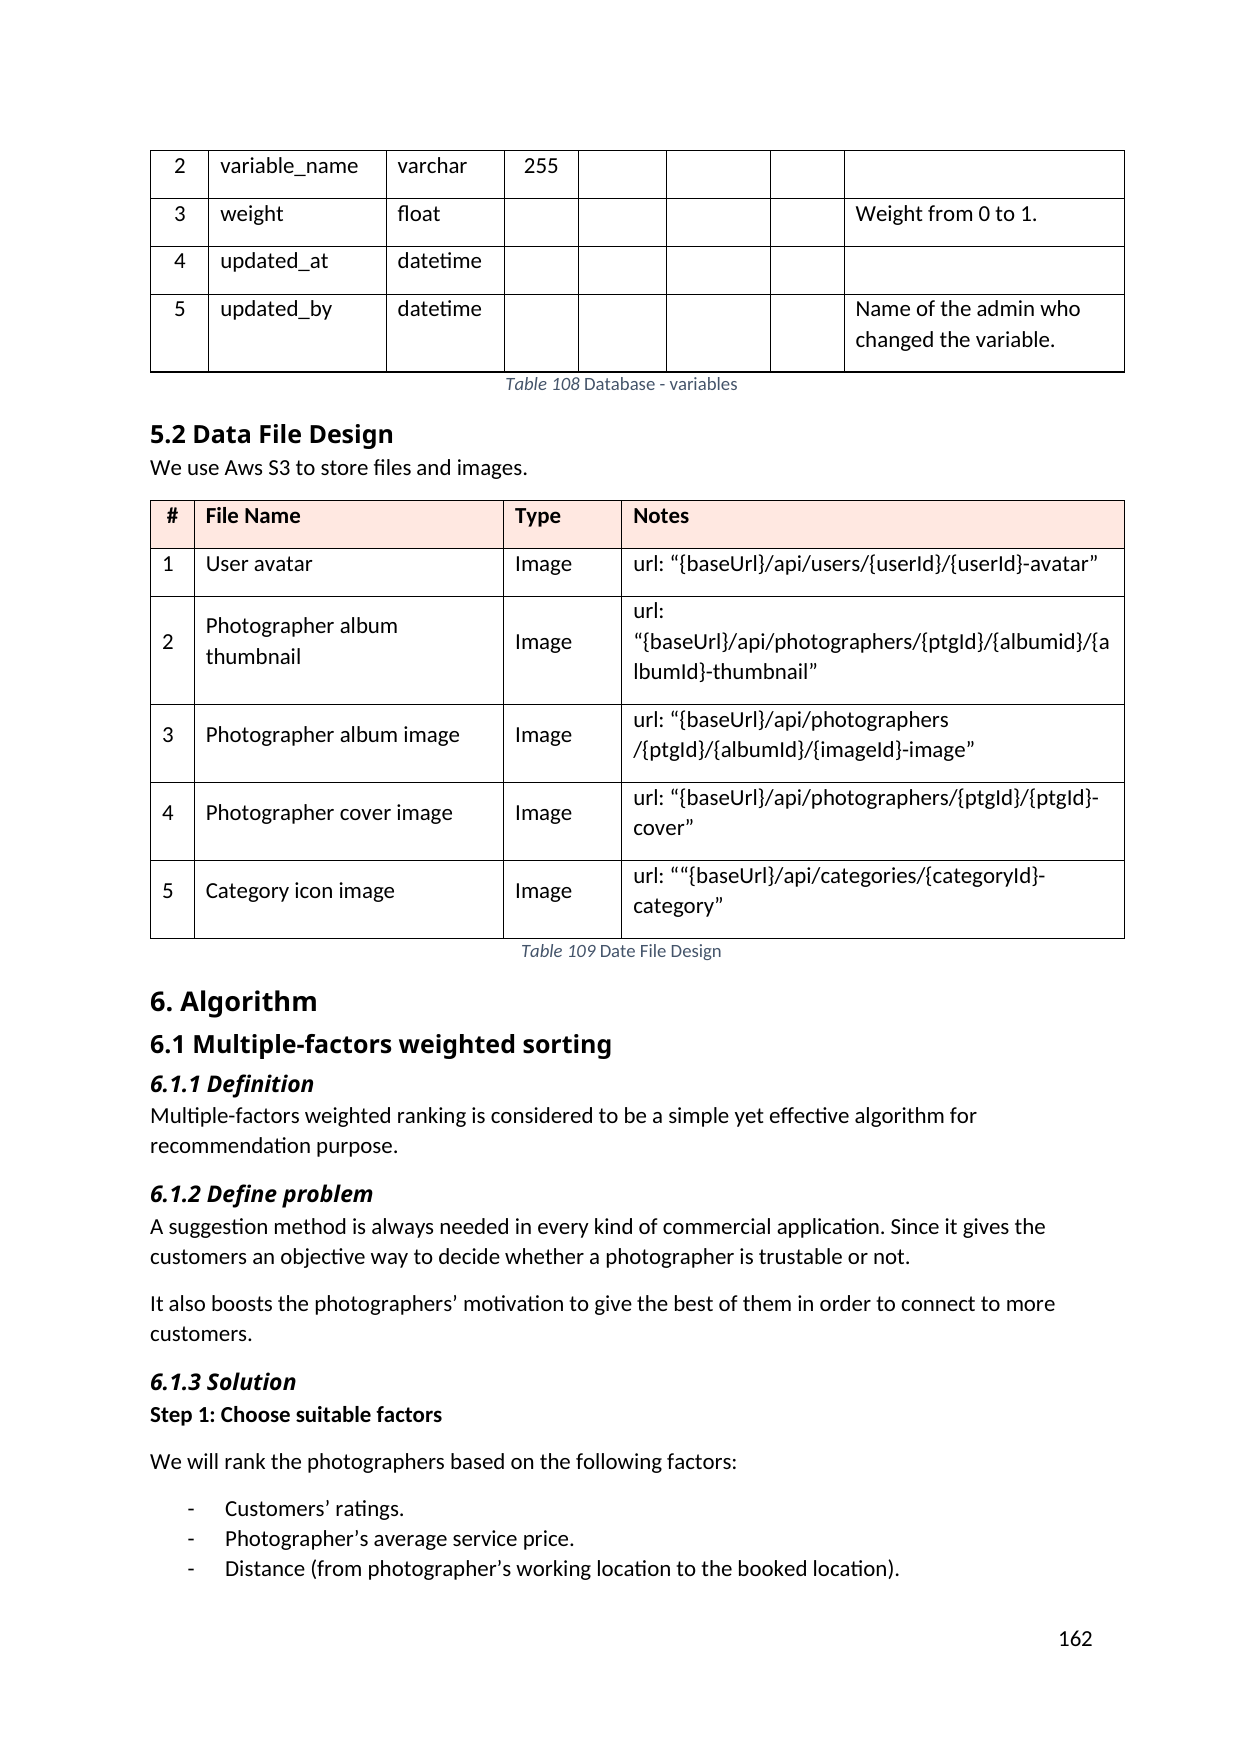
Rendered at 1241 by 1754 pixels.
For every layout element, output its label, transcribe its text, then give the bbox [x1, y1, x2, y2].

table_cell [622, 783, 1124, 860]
list Distance (from photographer’s working location to the booked location). [187, 1554, 1093, 1582]
text Table 108 Database - variables [150, 373, 1093, 395]
text We use Aws S3 to store files and images. [150, 453, 1093, 481]
text We will rank the photographers based on the following factors: [150, 1447, 1093, 1475]
list Customers’ ratings. [187, 1494, 1093, 1522]
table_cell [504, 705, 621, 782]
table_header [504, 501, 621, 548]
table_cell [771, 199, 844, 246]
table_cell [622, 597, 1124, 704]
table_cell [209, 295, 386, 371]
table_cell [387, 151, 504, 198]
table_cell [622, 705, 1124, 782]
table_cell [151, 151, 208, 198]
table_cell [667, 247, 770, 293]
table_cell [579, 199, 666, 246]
text Table 109 Date File Design [150, 939, 1093, 962]
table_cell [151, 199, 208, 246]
subtitle 6.1.1 Definition [150, 1067, 1093, 1099]
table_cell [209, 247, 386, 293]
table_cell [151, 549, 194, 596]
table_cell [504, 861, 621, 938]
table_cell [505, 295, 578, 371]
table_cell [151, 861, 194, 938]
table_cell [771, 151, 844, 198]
text It also boosts the photographers’ motivation to give the best of them in order to connect to more customers. [150, 1289, 1093, 1347]
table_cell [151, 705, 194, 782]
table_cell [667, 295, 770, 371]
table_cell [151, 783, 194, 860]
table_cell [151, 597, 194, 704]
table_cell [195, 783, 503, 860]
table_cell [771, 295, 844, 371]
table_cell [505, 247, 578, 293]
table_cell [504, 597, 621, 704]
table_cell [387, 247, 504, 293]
subtitle 6.1 Multiple-factors weighted sorting [150, 1027, 1093, 1061]
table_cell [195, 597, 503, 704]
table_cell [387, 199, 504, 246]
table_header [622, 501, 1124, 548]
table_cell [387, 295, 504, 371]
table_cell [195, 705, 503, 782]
text A suggestion method is always needed in every kind of commercial application. Since it gives the customers an objective way to decide whether a photographer is trustable or not. [150, 1212, 1093, 1270]
subtitle 6.1.2 Define problem [150, 1178, 1093, 1209]
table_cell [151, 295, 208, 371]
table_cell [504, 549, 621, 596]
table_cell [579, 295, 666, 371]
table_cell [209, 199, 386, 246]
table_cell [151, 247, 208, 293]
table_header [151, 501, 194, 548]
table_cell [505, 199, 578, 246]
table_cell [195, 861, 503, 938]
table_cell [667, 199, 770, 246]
text Step 1: Choose suitable factors [150, 1400, 1093, 1428]
text Multiple-factors weighted ranking is considered to be a simple yet effective algorithm for recommendation purpose. [150, 1101, 1093, 1159]
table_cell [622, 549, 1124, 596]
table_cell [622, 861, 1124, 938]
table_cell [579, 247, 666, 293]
subtitle 6. Algorithm [150, 983, 1093, 1019]
subtitle 6.1.3 Solution [150, 1366, 1093, 1397]
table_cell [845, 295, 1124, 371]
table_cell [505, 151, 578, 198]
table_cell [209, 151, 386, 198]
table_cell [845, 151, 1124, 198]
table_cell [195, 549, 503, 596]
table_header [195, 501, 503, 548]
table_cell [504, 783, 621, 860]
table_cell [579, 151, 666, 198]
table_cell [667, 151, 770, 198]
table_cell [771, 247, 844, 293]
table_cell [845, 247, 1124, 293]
subtitle 5.2 Data File Design [150, 416, 1093, 450]
list Photographer’s average service price. [187, 1524, 1093, 1552]
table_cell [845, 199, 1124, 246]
